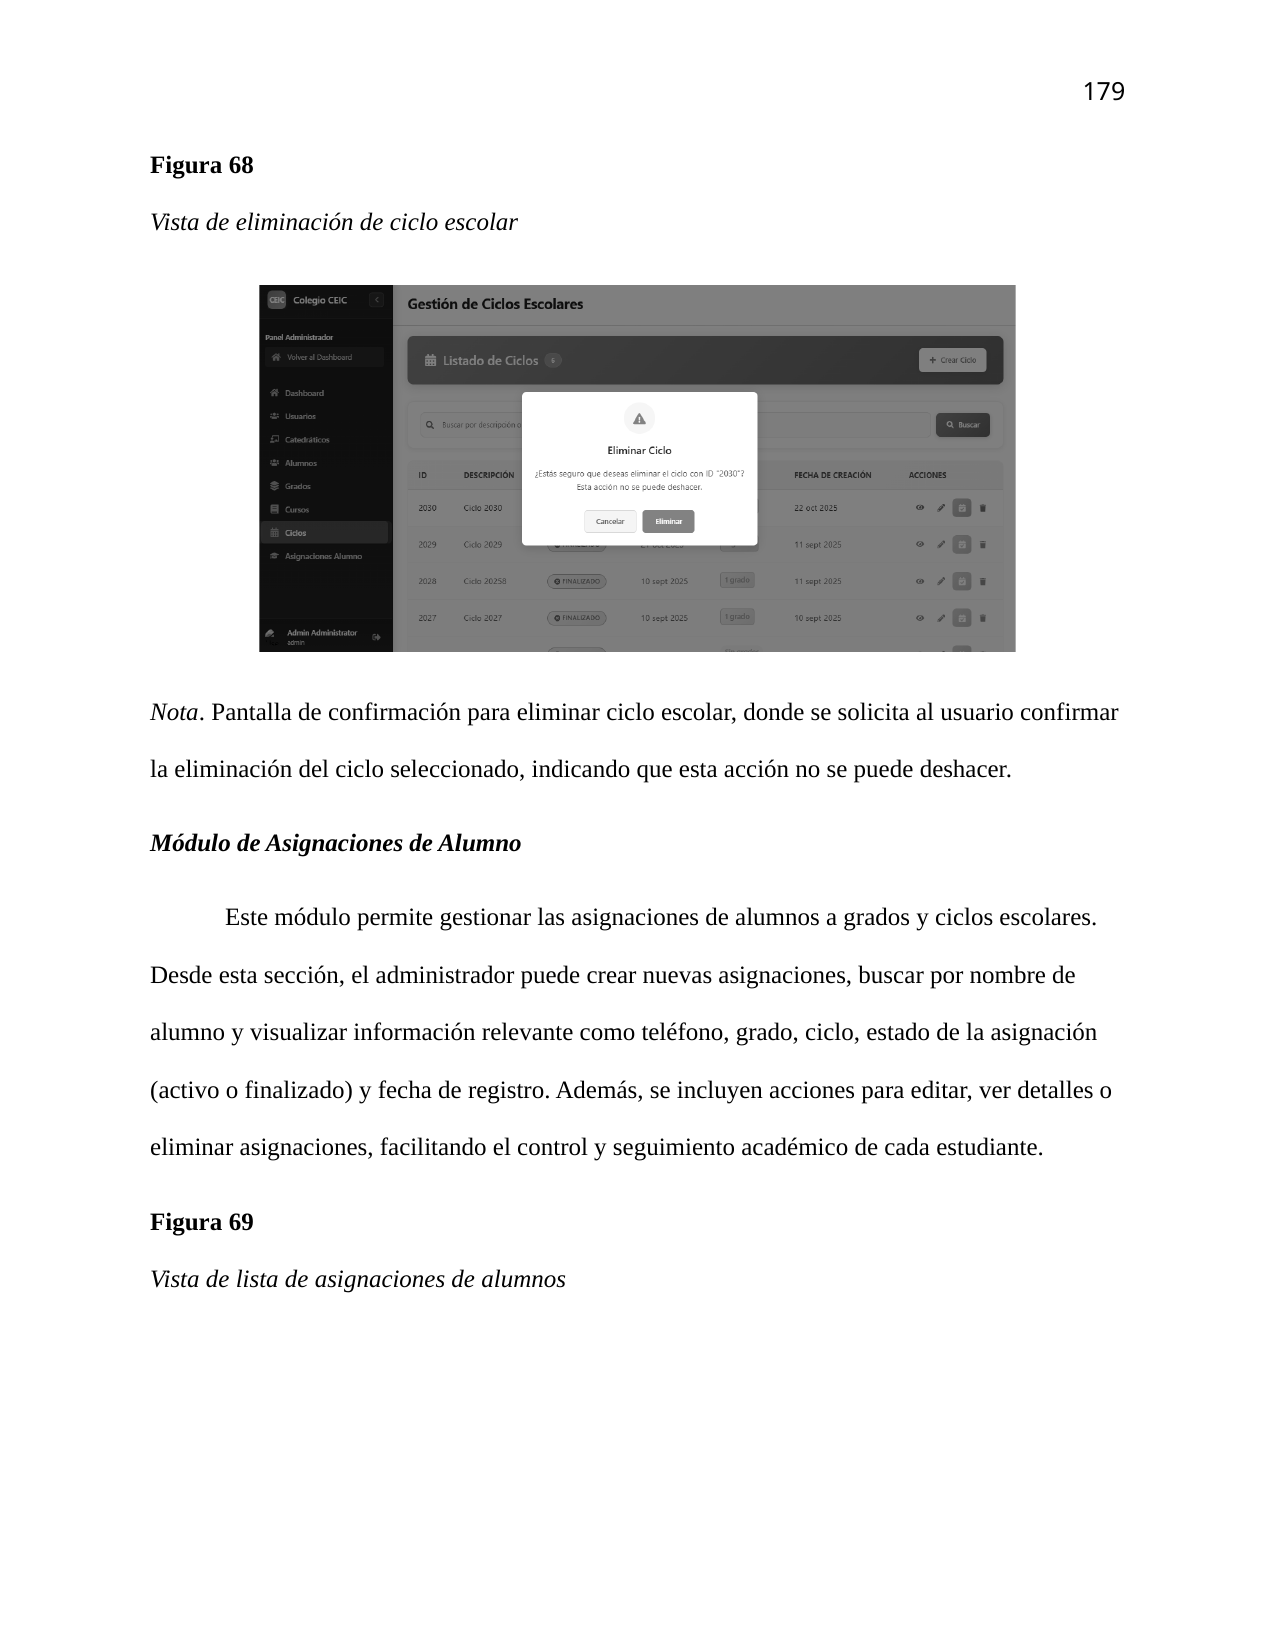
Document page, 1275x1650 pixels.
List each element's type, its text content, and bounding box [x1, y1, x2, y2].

text Nota. Pantalla de confirmación para eliminar ciclo escolar, donde se solicita al usuario confirmar la eliminación del ciclo seleccionado, indicando que esta acción no se puede deshacer. [150, 697, 1125, 783]
text Este módulo permite gestionar las asignaciones de alumnos a grados y ciclos escolares. Desde esta sección, el administrador puede crear nuevas asignaciones, buscar por nombre de alumno y visualizar información relevante como teléfono, grado, ciclo, estado de la asignación (activo o finalizado) y fecha de registro. Además, se incluyen acciones para editar, ver detalles o eliminar asignaciones, facilitando el control y seguimiento académico de cada estudiante. [150, 902, 1125, 1161]
subtitle Módulo de Asignaciones de Alumno [150, 828, 1125, 857]
text Figura 69 Vista de lista de asignaciones de alumnos [150, 1207, 1125, 1293]
text Figura 68 Vista de eliminación de ciclo escolar [150, 150, 1125, 236]
